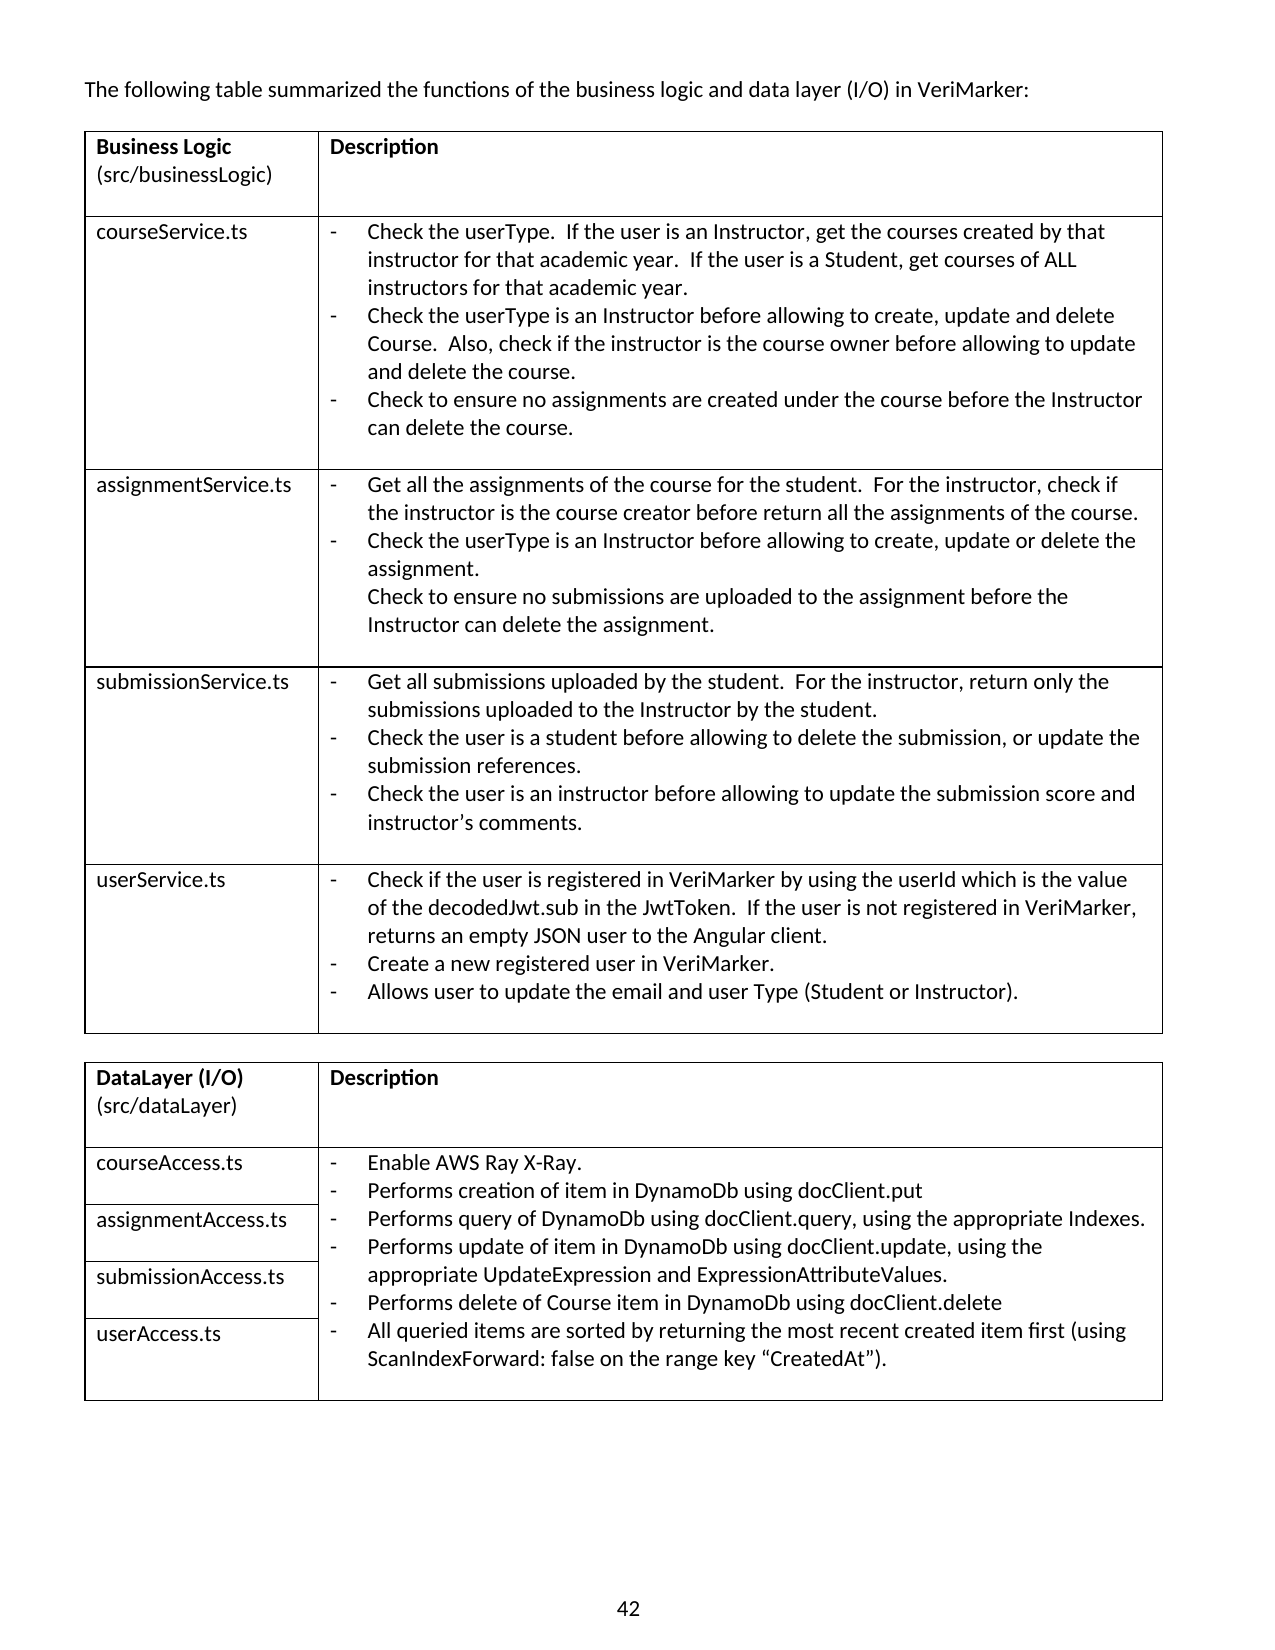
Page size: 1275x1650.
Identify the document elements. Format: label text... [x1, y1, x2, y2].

table_cell Get all the assignments of the course for the student. For the instructor, check if the instructor is the course creator before return all the assignments of the course. Check the userType is an Instructor before allowing to create, update or delete the assignment. Check to ensure no submissions are uploaded to the assignment before the Instructor can delete the assignment. [319, 470, 1162, 666]
table_cell Enable AWS Ray X-Ray. Performs creation of item in DynamoDb using docClient.put Performs query of DynamoDb using docClient.query, using the appropriate Indexes. Performs update of item in DynamoDb using docClient.update, using the appropriate UpdateExpression and ExpressionAttributeValues. Performs delete of Course item in DynamoDb using docClient.delete All queried items are sorted by returning the most recent created item first (using ScanIndexForward: false on the range key “CreatedAt”). [319, 1148, 1162, 1400]
table_cell courseAccess.ts [86, 1148, 318, 1204]
table_cell Check the userType. If the user is an Instructor, get the courses created by that instructor for that academic year. If the user is a Student, get courses of ALL instructors for that academic year. Check the userType is an Instructor before allowing to create, update and delete Course. Also, check if the instructor is the course owner before allowing to update and delete the course. Check to ensure no assignments are created under the course before the Instructor can delete the course. [319, 217, 1162, 469]
table_header Business Logic (src/businessLogic) [86, 132, 318, 216]
text The following table summarized the functions of the business logic and data layer (I/O) in VeriMarker: [84, 75, 1172, 103]
table_cell userService.ts [86, 865, 318, 1033]
table_cell submissionAccess.ts [86, 1262, 318, 1318]
table_cell userAccess.ts [86, 1319, 318, 1400]
table_header Description [319, 1063, 1162, 1147]
table_cell Check if the user is registered in VeriMarker by using the userId which is the value of the decodedJwt.sub in the JwtToken. If the user is not registered in VeriMarker, returns an empty JSON user to the Angular client. Create a new registered user in VeriMarker. Allows user to update the email and user Type (Student or Instructor). [319, 865, 1162, 1033]
table_cell assignmentService.ts [86, 470, 318, 666]
table_header DataLayer (I/O) (src/dataLayer) [86, 1063, 318, 1147]
table_cell submissionService.ts [86, 668, 318, 864]
table_cell Get all submissions uploaded by the student. For the instructor, return only the submissions uploaded to the Instructor by the student. Check the user is a student before allowing to delete the submission, or update the submission references. Check the user is an instructor before allowing to update the submission score and instructor’s comments. [319, 668, 1162, 864]
table_header Description [319, 132, 1162, 216]
table_cell courseService.ts [86, 217, 318, 469]
table_cell assignmentAccess.ts [86, 1205, 318, 1261]
